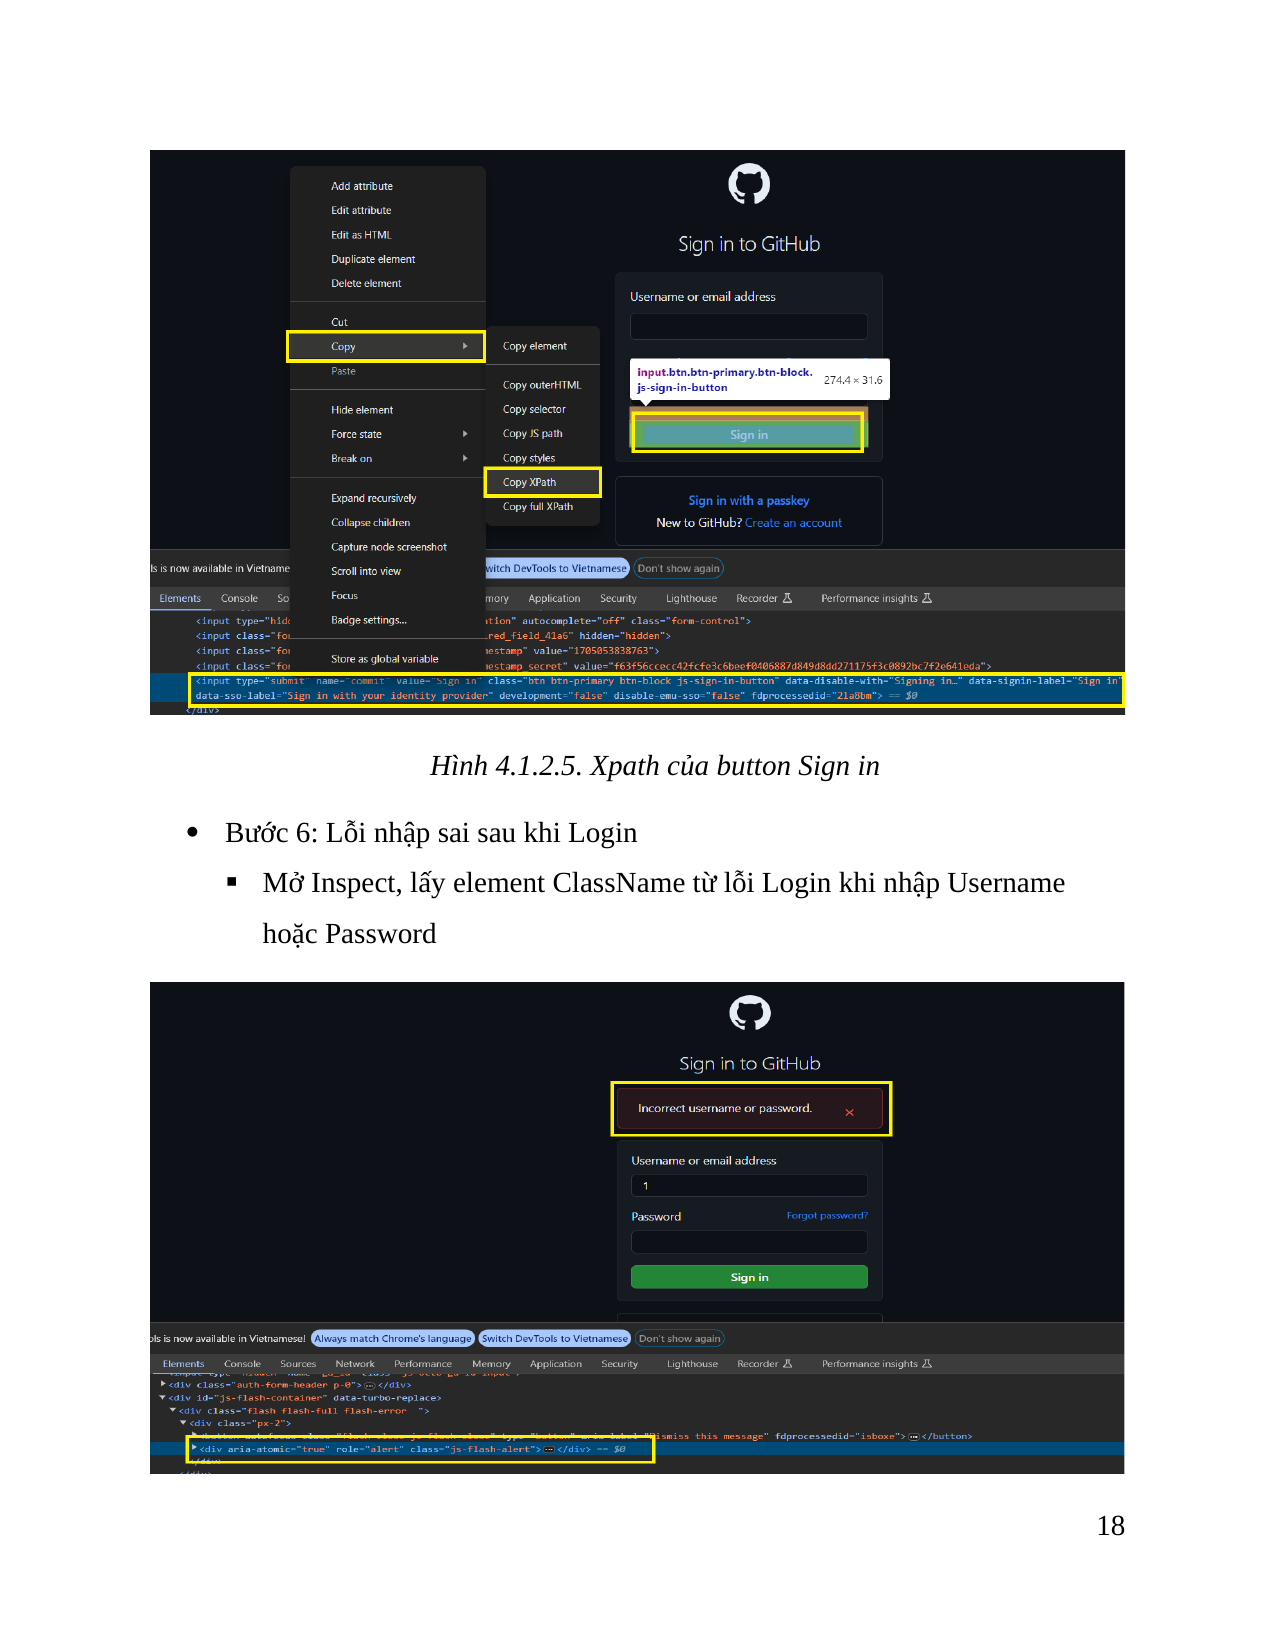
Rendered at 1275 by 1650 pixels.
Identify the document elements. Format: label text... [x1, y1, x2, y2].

picture [150, 150, 1125, 715]
list Mở Inspect, lấy element ClassName từ lỗi Login khi nhập Username hoặc Password [225, 865, 1125, 949]
picture [150, 982, 1125, 1474]
text Hình 4.1.2.5. Xpath của button Sign in [187, 748, 1125, 781]
list Bước 6: Lỗi nhập sai sau khi Login [187, 815, 1125, 848]
